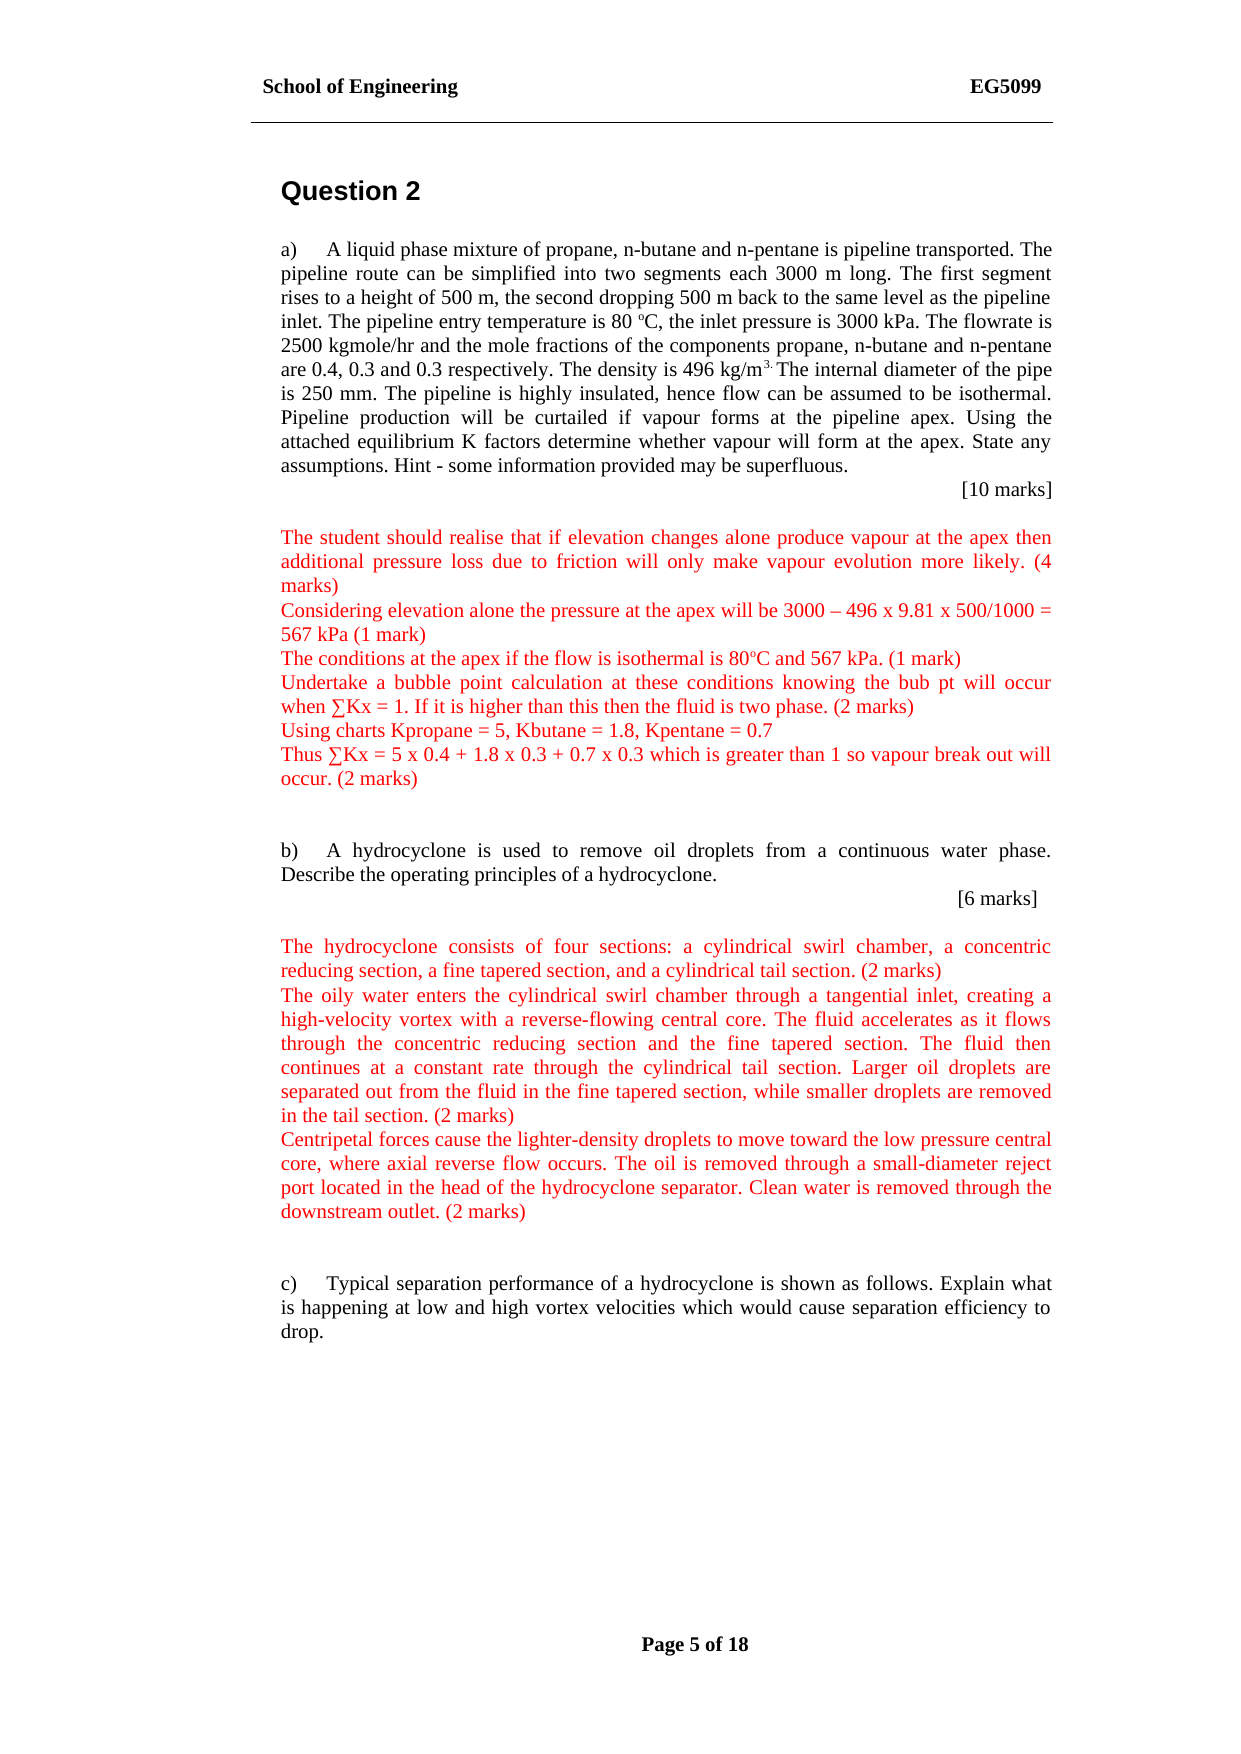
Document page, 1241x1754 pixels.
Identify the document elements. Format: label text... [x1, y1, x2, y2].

text Using charts Kpropane = 5, Kbutane = 1.8, Kpentane = 0.7 [281, 718, 1053, 742]
list A liquid phase mixture of propane, n-butane and n-pentane is pipeline transported. The pipeline route can be simplified into two segments each 3000 m long. The first segment rises to a height of 500 m, the second dropping 500 m back to the same level as the pipeline inlet. The pipeline entry temperature is 80 oC, the inlet pressure is 3000 kPa. The flowrate is 2500 kgmole/hr and the mole fractions of the components propane, n-butane and n-pentane are 0.4, 0.3 and 0.3 respectively. The density is 496 kg/m3. The internal diameter of the pipe is 250 mm. The pipeline is highly insulated, hence flow can be assumed to be isothermal. Pipeline production will be curtailed if vapour forms at the pipeline apex. Using the attached equilibrium K factors determine whether vapour will form at the apex. State any assumptions. Hint - some information provided may be superfluous. [281, 237, 1053, 477]
list Typical separation performance of a hydrocyclone is shown as follows. Explain what is happening at low and high vortex velocities which would cause separation efficiency to drop. [281, 1271, 1053, 1343]
text The student should realise that if elevation changes alone produce vapour at the apex then additional pressure loss due to friction will only make vapour evolution more likely. (4 marks) [281, 525, 1053, 597]
text Undertake a bubble point calculation at these conditions knowing the bub pt will occur when ∑Kx = 1. If it is higher than this then the fluid is two phase. (2 marks) [281, 670, 1053, 718]
text Considering elevation alone the pressure at the apex will be 3000 – 496 x 9.81 x 500/1000 = 567 kPa (1 mark) [281, 597, 1053, 646]
subtitle Question 2 [281, 175, 1053, 206]
text The hydrocyclone consists of four sections: a cylindrical swirl chamber, a concentric reducing section, a fine tapered section, and a cylindrical tail section. (2 marks) [281, 934, 1053, 982]
text The conditions at the apex if the flow is isothermal is 80oC and 567 kPa. (1 mark) [281, 646, 1053, 670]
text Centripetal forces cause the lighter-density droplets to move toward the low pressure central core, where axial reverse flow occurs. The oil is removed through a small-diameter reject port located in the head of the hydrocyclone separator. Clean water is removed through the downstream outlet. (2 marks) [281, 1127, 1053, 1223]
text [10 marks] [401, 477, 1053, 501]
text [6 marks] [926, 886, 1053, 910]
text Thus ∑Kx = 5 x 0.4 + 1.8 x 0.3 + 0.7 x 0.3 which is greater than 1 so vapour break out will occur. (2 marks) [281, 742, 1053, 790]
list A hydrocyclone is used to remove oil droplets from a continuous water phase. Describe the operating principles of a hydrocyclone. [281, 838, 1053, 886]
text The oily water enters the cylindrical swirl chamber through a tangential inlet, creating a high-velocity vortex with a reverse-flowing central core. The fluid accelerates as it flows through the concentric reducing section and the fine tapered section. The fluid then continues at a constant rate through the cylindrical tail section. Larger oil droplets are separated out from the fluid in the fine tapered section, while smaller droplets are removed in the tail section. (2 marks) [281, 982, 1053, 1127]
